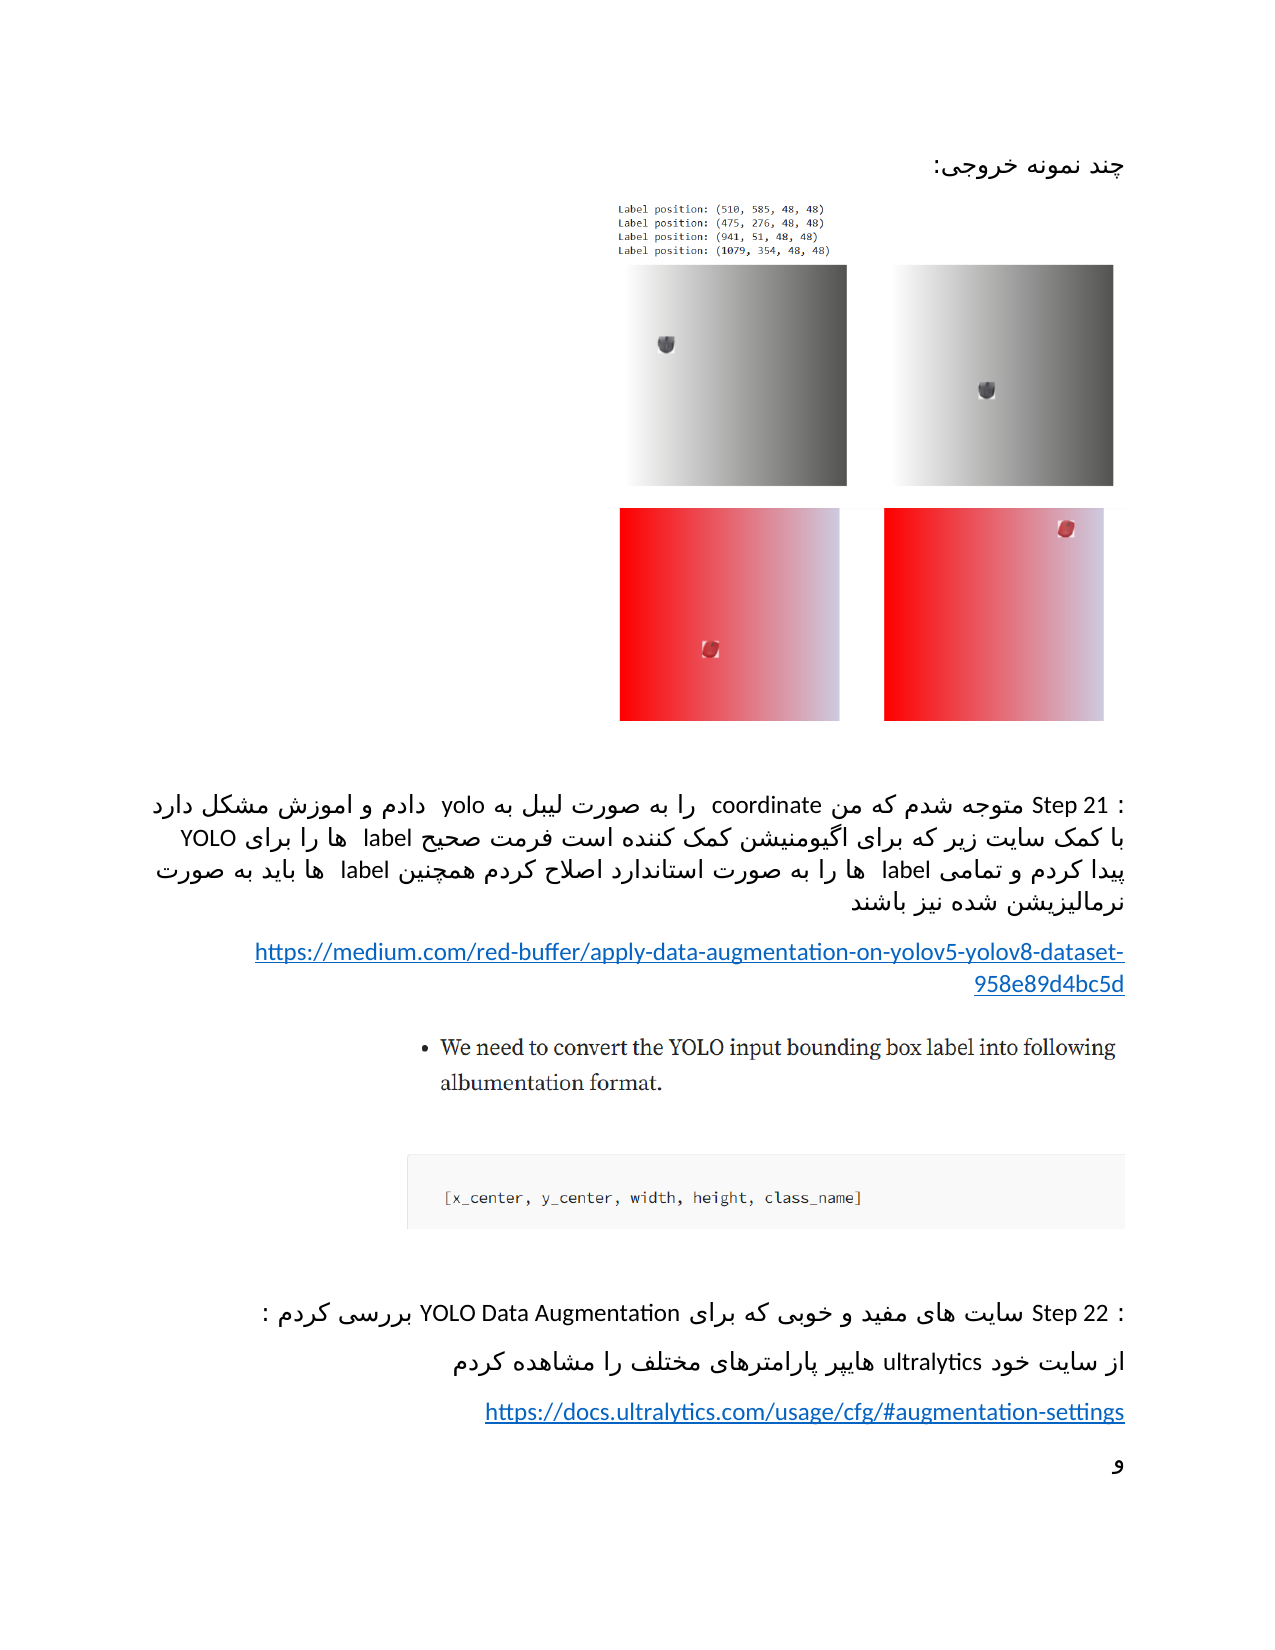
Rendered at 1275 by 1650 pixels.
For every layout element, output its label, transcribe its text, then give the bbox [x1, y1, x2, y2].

text چند نمونه خروجی: [150, 150, 1125, 179]
text از سایت خود ultralytics هایپر پارامترهای مختلف را مشاهده کردم [150, 1346, 1125, 1377]
picture [612, 198, 1125, 507]
text https://docs.ultralytics.com/usage/cfg/#augmentation-settings [150, 1396, 1125, 1426]
text : Step 21 متوجه شدم که من coordinate را به صورت لیبل به yolo دادم و اموزش مشکل دارد با کمک سایت زیر که برای اگیومنیشن کمک کننده است فرمت صحیح label ها را برای YOLO پیدا کردم و تمامی label ها را به صورت استاندارد اصلاح کردم همچنین label ها باید به صورت نرمالیزیشن شده نیز باشند [150, 789, 1125, 917]
picture [402, 1018, 1125, 1229]
text و [150, 1445, 1125, 1474]
text : Step 22 سایت های مفید و خوبی که برای YOLO Data Augmentation بررسی کردم : [150, 1297, 1125, 1327]
text https://medium.com/red-buffer/apply-data-augmentation-on-yolov5-yolov8-dataset-958e89d4bc5d [150, 936, 1125, 999]
picture [618, 508, 1125, 721]
